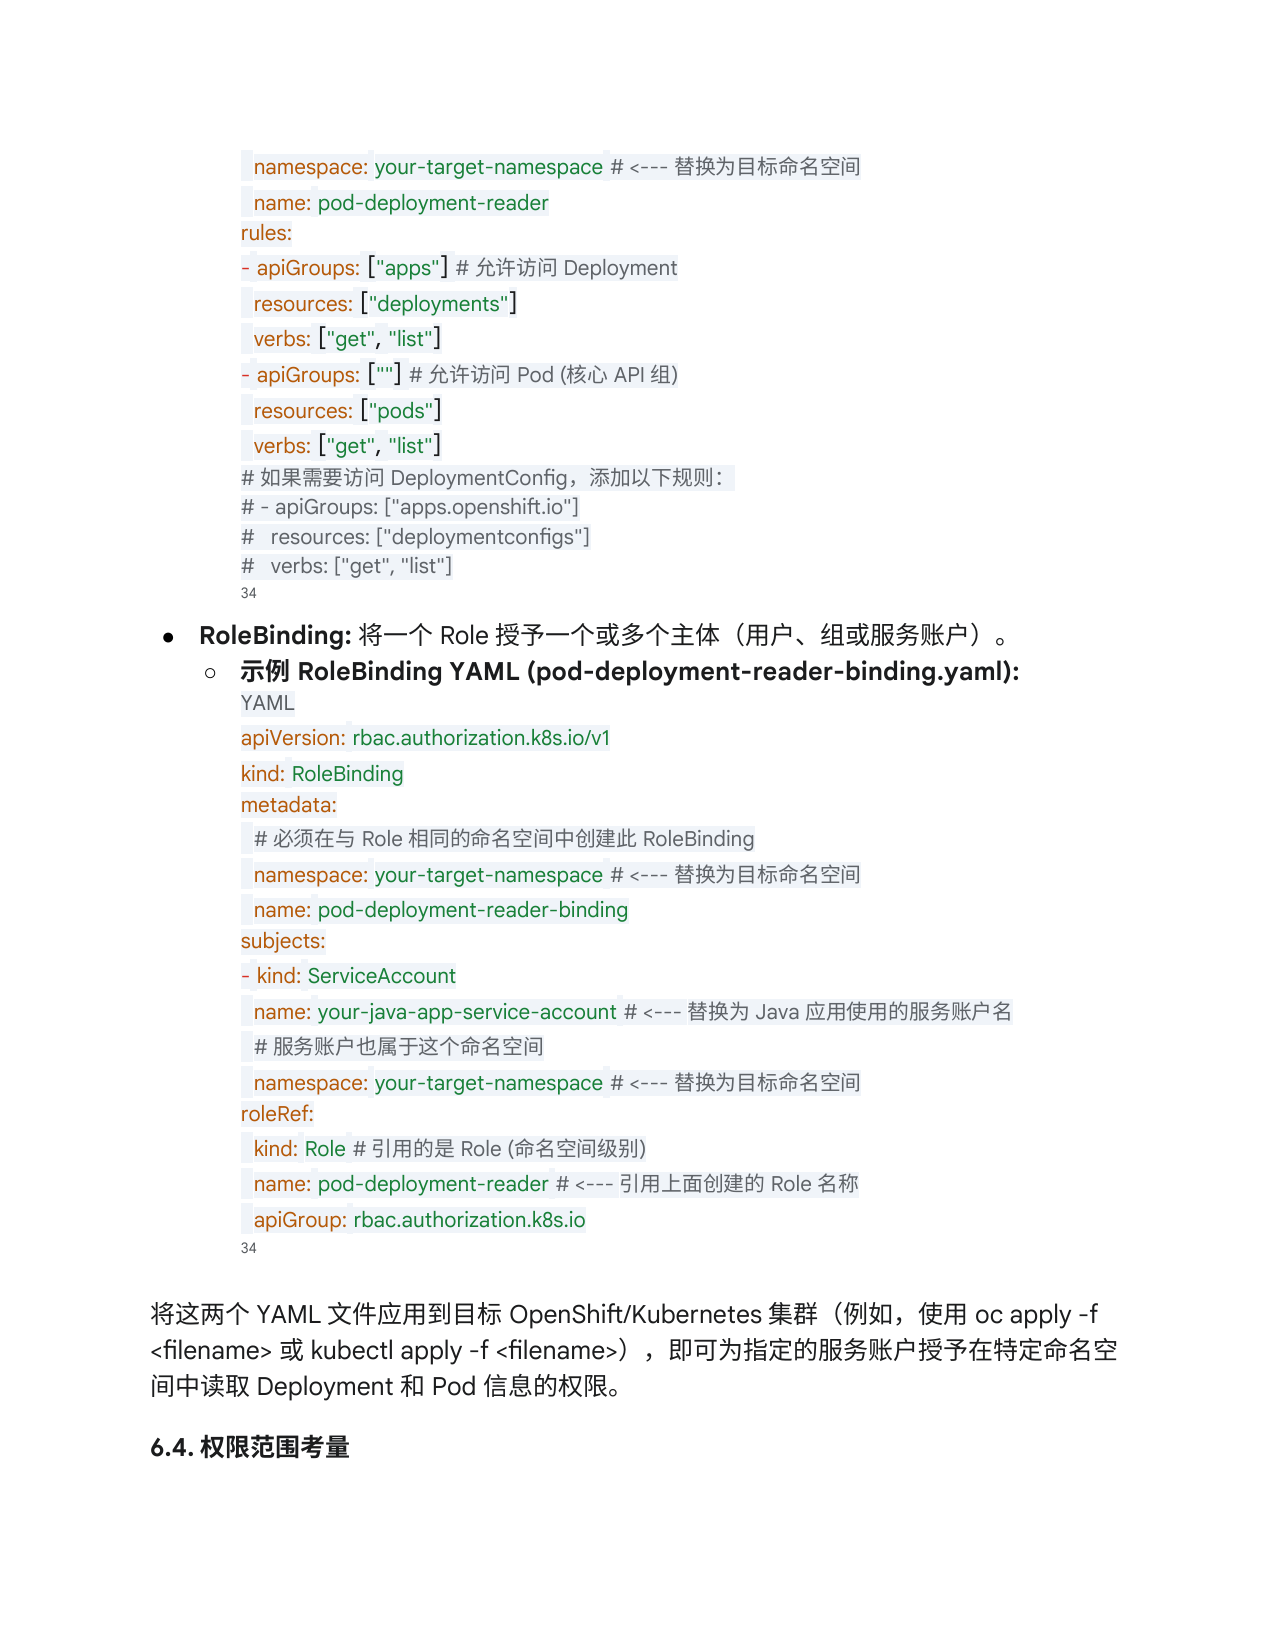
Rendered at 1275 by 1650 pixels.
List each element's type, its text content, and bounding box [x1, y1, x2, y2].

list 示例 RoleBinding YAML (pod-deployment-reader-binding.yaml): YAML apiVersion: rbac.authorization.k8s.io/v1 kind: RoleBinding metadata: # 必须在与 Role 相同的命名空间中创建此 RoleBinding namespace: your-target-namespace # <--- 替换为目标命名空间 name: pod-deployment-reader-binding subjects: - kind: ServiceAccount name: your-java-app-service-account # <--- 替换为 Java 应用使用的服务账户名 # 服务账户也属于这个命名空间 namespace: your-target-namespace # <--- 替换为目标命名空间 roleRef: kind: Role # 引用的是 Role (命名空间级别) name: pod-deployment-reader # <--- 引用上面创建的 Role 名称 apiGroup: rbac.authorization.k8s.io 34 [203, 656, 1125, 1270]
list RoleBinding: 将一个 Role 授予一个或多个主体（用户、组或服务账户）。 [161, 620, 1125, 651]
text 将这两个 YAML 文件应用到目标 OpenShift/Kubernetes 集群（例如，使用 oc apply -f <filename> 或 kubectl apply -f <filename>），即可为指定的服务账户授予在特定命名空间中读取 Deployment 和 Pod 信息的权限。 [150, 1300, 1125, 1402]
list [203, 150, 1125, 616]
subtitle 6.4. 权限范围考量 [150, 1432, 1125, 1463]
